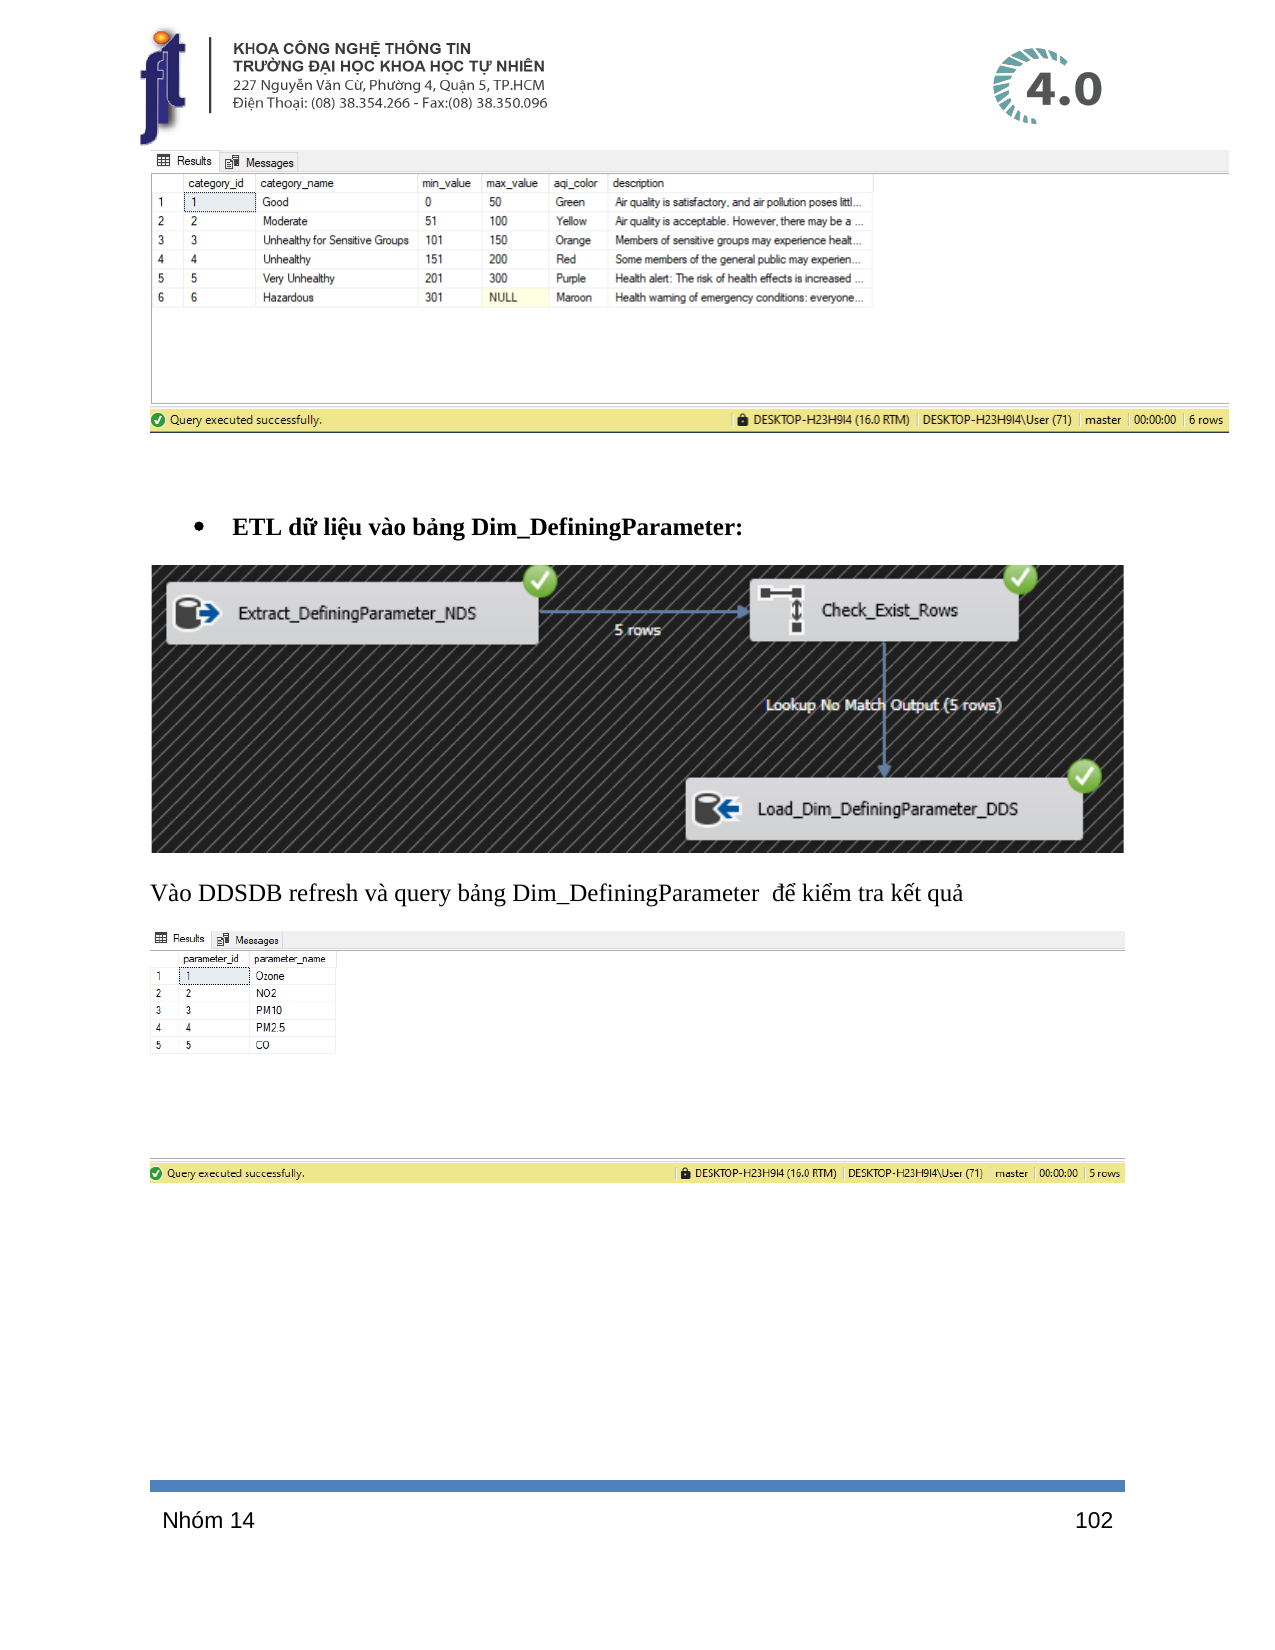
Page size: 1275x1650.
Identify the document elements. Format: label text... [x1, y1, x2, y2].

picture [151, 565, 1124, 853]
picture [150, 931, 1125, 1183]
picture [117, 21, 1230, 433]
list ETL dữ liệu vào bảng Dim_DefiningParameter: [194, 512, 1125, 540]
text Vào DDSDB refresh và query bảng Dim_DefiningParameter để kiểm tra kết quả [150, 878, 1125, 906]
picture [985, 41, 1108, 127]
